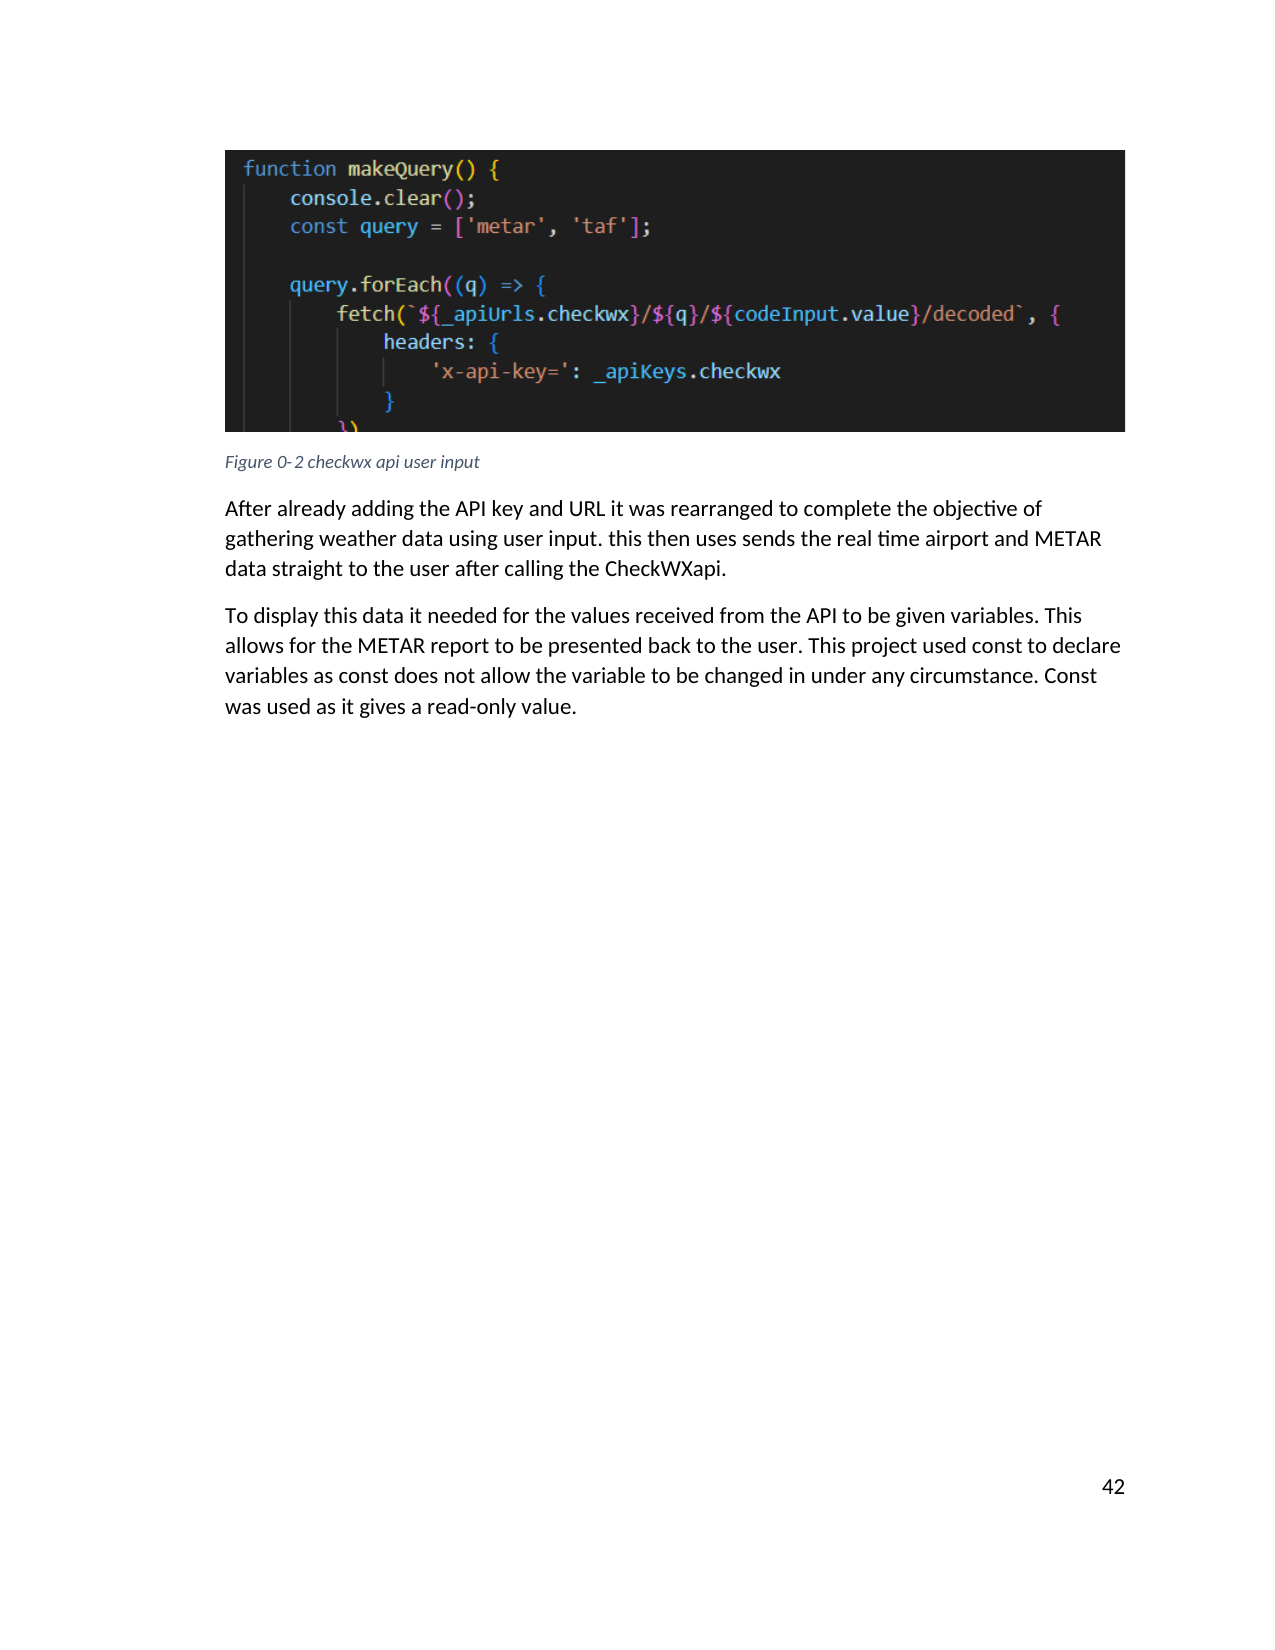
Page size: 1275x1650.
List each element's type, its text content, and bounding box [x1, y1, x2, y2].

text Figure ‎0-2 checkwx api user input [225, 450, 1125, 473]
text After already adding the API key and URL it was rearranged to complete the objective of gathering weather data using user input. this then uses sends the real time airport and METAR data straight to the user after calling the CheckWXapi. [225, 494, 1125, 582]
picture [225, 150, 1125, 432]
text To display this data it needed for the values received from the API to be given variables. This allows for the METAR report to be presented back to the user. This project used const to declare variables as const does not allow the variable to be changed in under any circumstance. Const was used as it gives a read-only value. [225, 601, 1125, 720]
